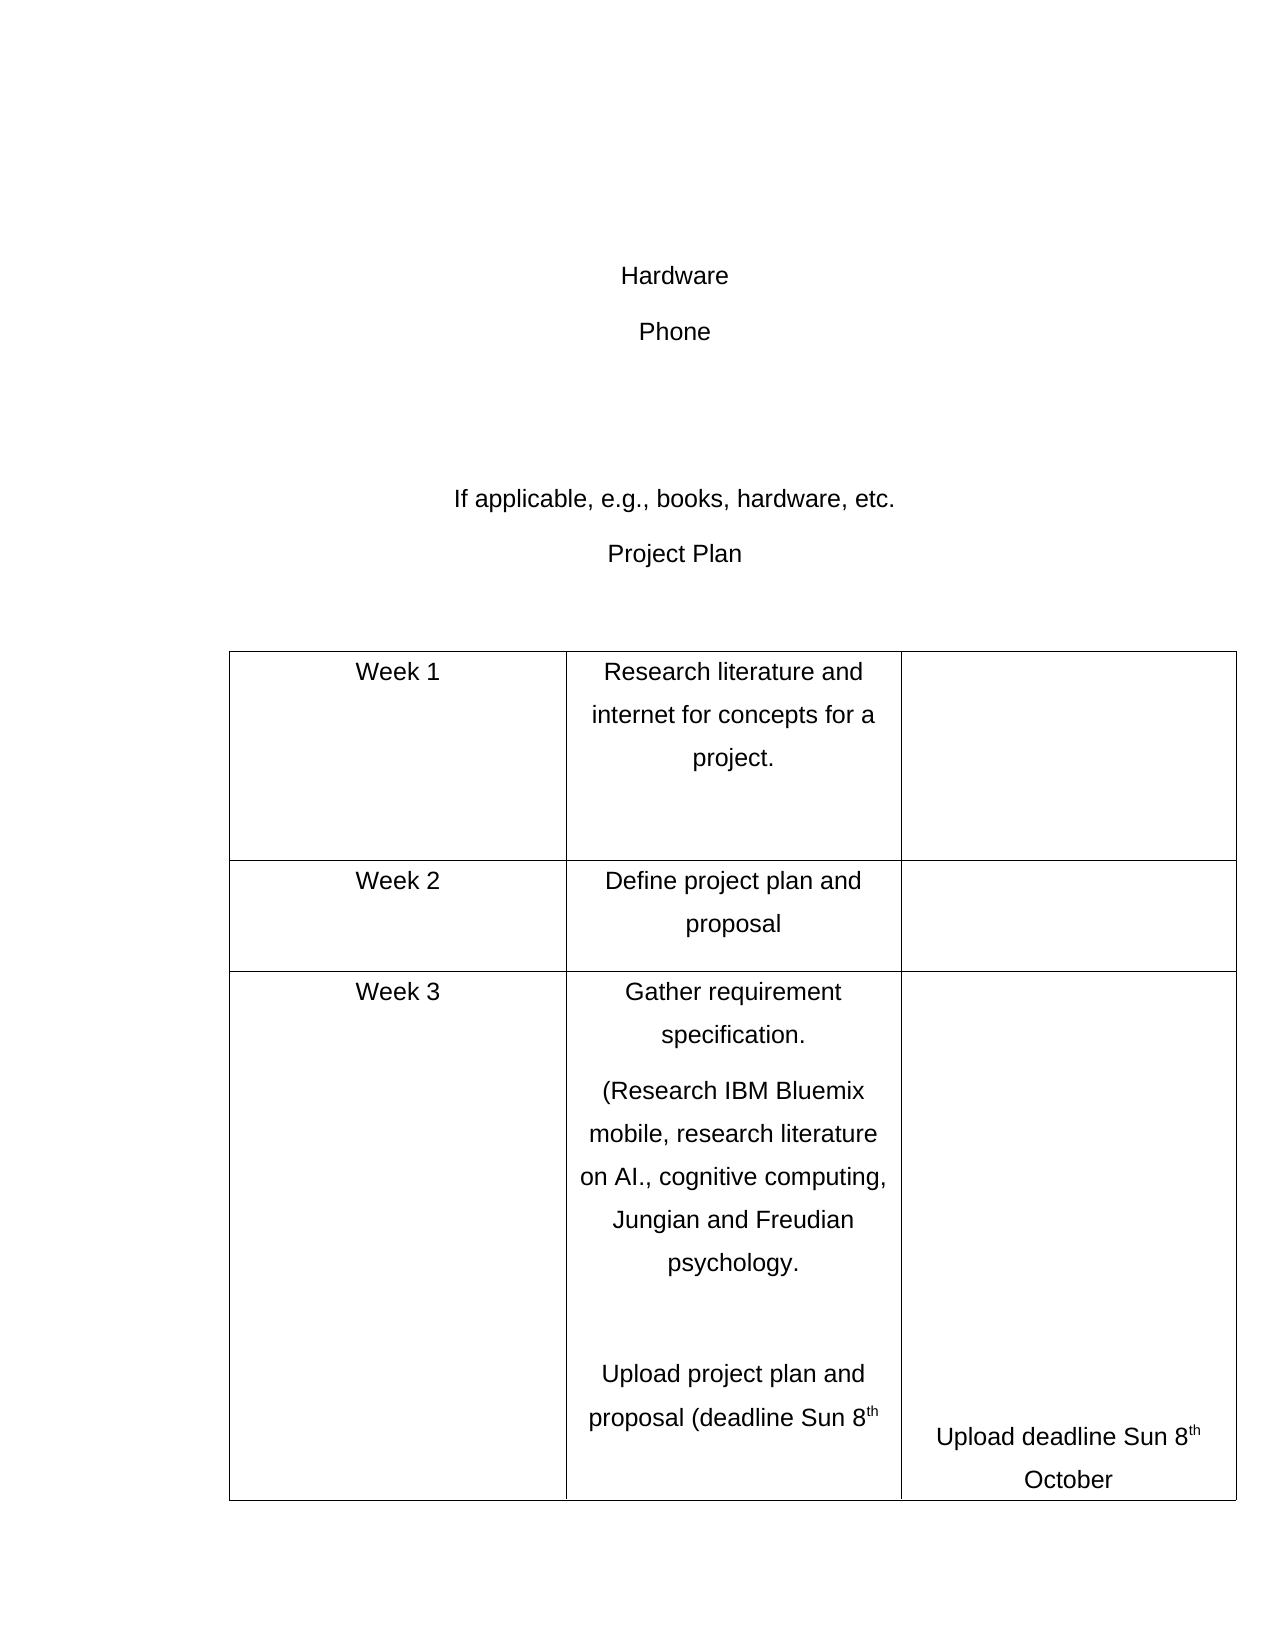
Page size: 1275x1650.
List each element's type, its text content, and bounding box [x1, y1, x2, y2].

table_header Research literature and internet for concepts for a project. [567, 652, 901, 860]
text Project Plan [224, 539, 1125, 568]
table_cell [902, 861, 1236, 971]
table_header Week 1 [230, 652, 566, 860]
text If applicable, e.g., books, hardware, etc. [224, 484, 1125, 512]
table_cell Define project plan and proposal [567, 861, 901, 971]
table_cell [567, 972, 901, 1499]
text Phone [224, 317, 1125, 346]
table_cell Week 2 [230, 861, 566, 971]
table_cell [902, 972, 1236, 1499]
table_cell Week 3 [230, 972, 566, 1499]
text Hardware [224, 261, 1125, 290]
table_header [902, 652, 1236, 860]
